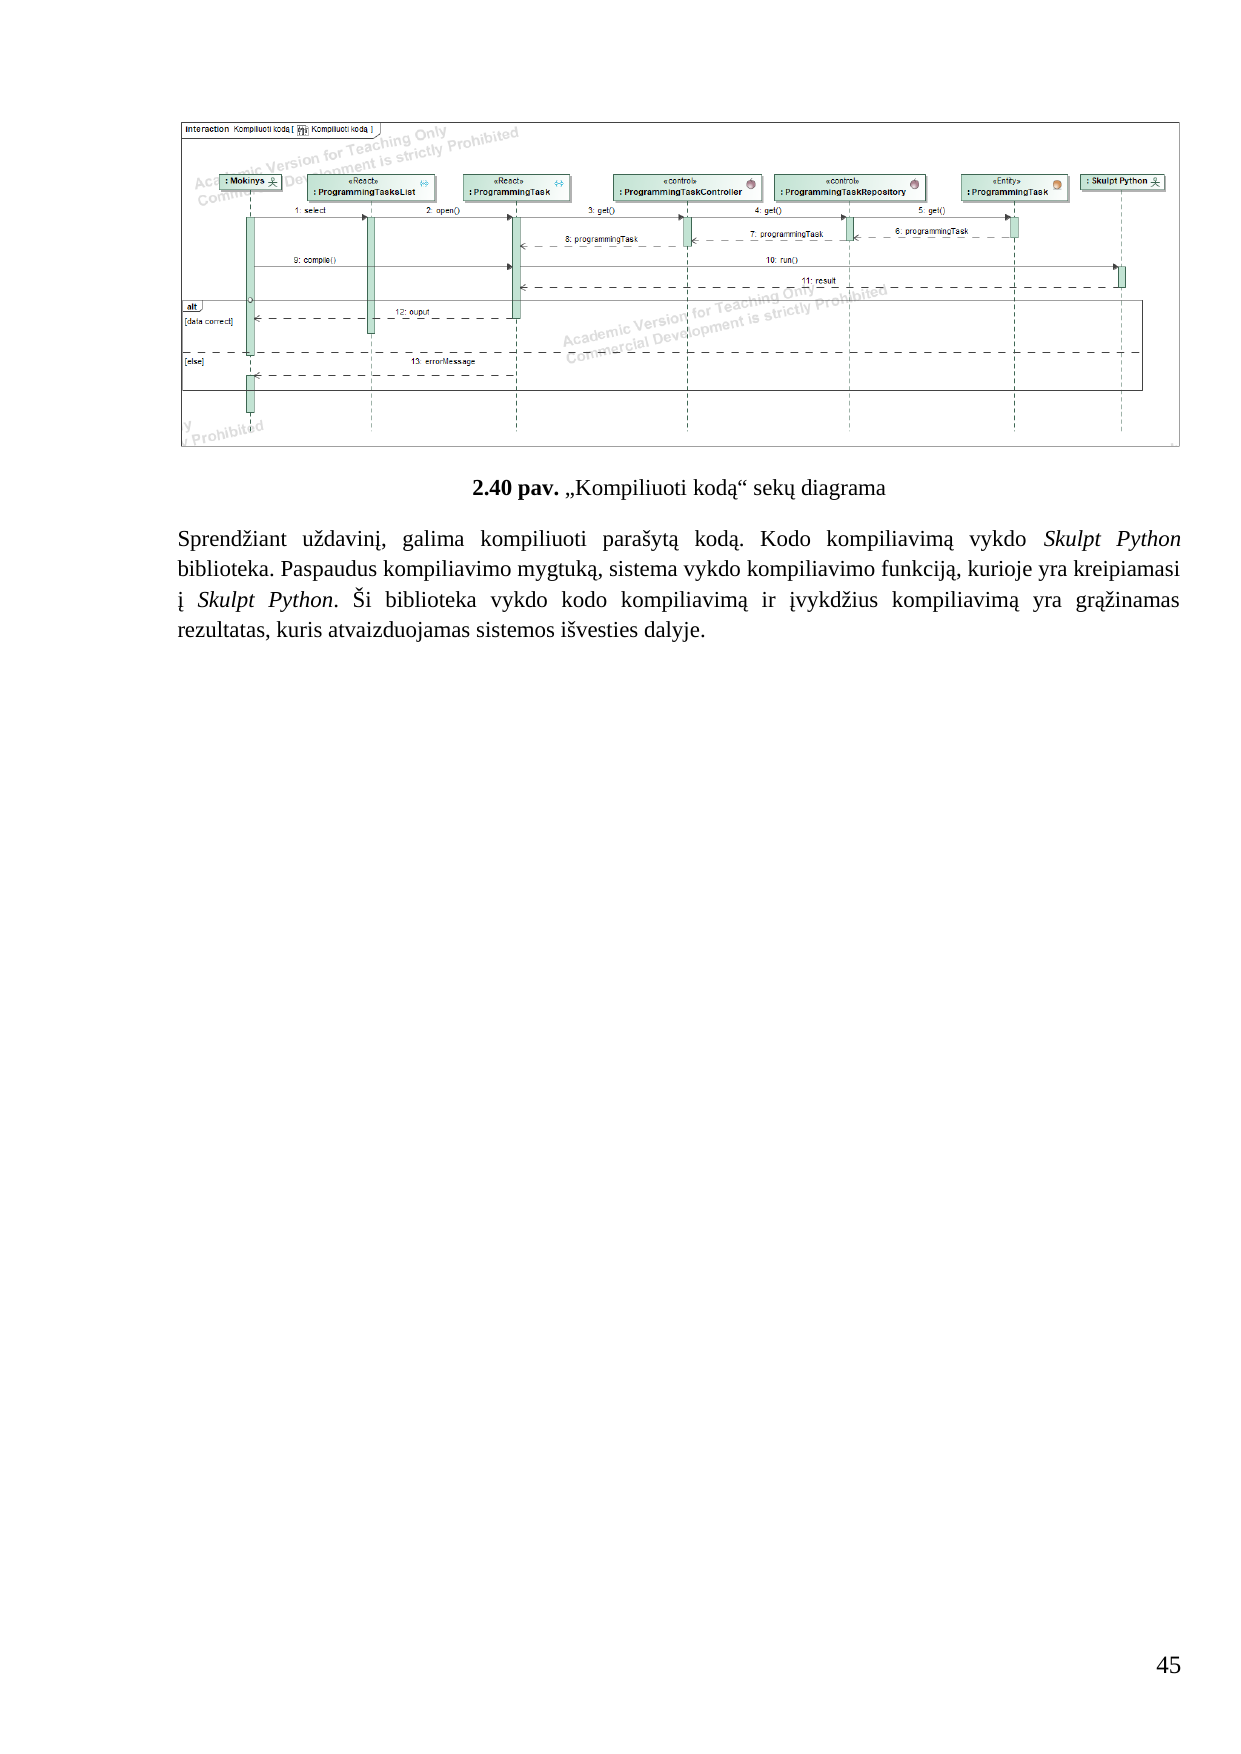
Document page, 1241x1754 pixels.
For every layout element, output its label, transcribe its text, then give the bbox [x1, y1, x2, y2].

text Sprendžiant uždavinį, galima kompiliuoti parašytą kodą. Kodo kompiliavimą vykdo Skulpt Python biblioteka. Paspaudus kompiliavimo mygtuką, sistema vykdo kompiliavimo funkciją, kurioje yra kreipiamasi į Skulpt Python. Ši biblioteka vykdo kodo kompiliavimą ir įvykdžius kompiliavimą yra grąžinamas rezultatas, kuris atvaizduojamas sistemos išvesties dalyje. [177, 525, 1181, 642]
picture [177, 118, 1182, 449]
